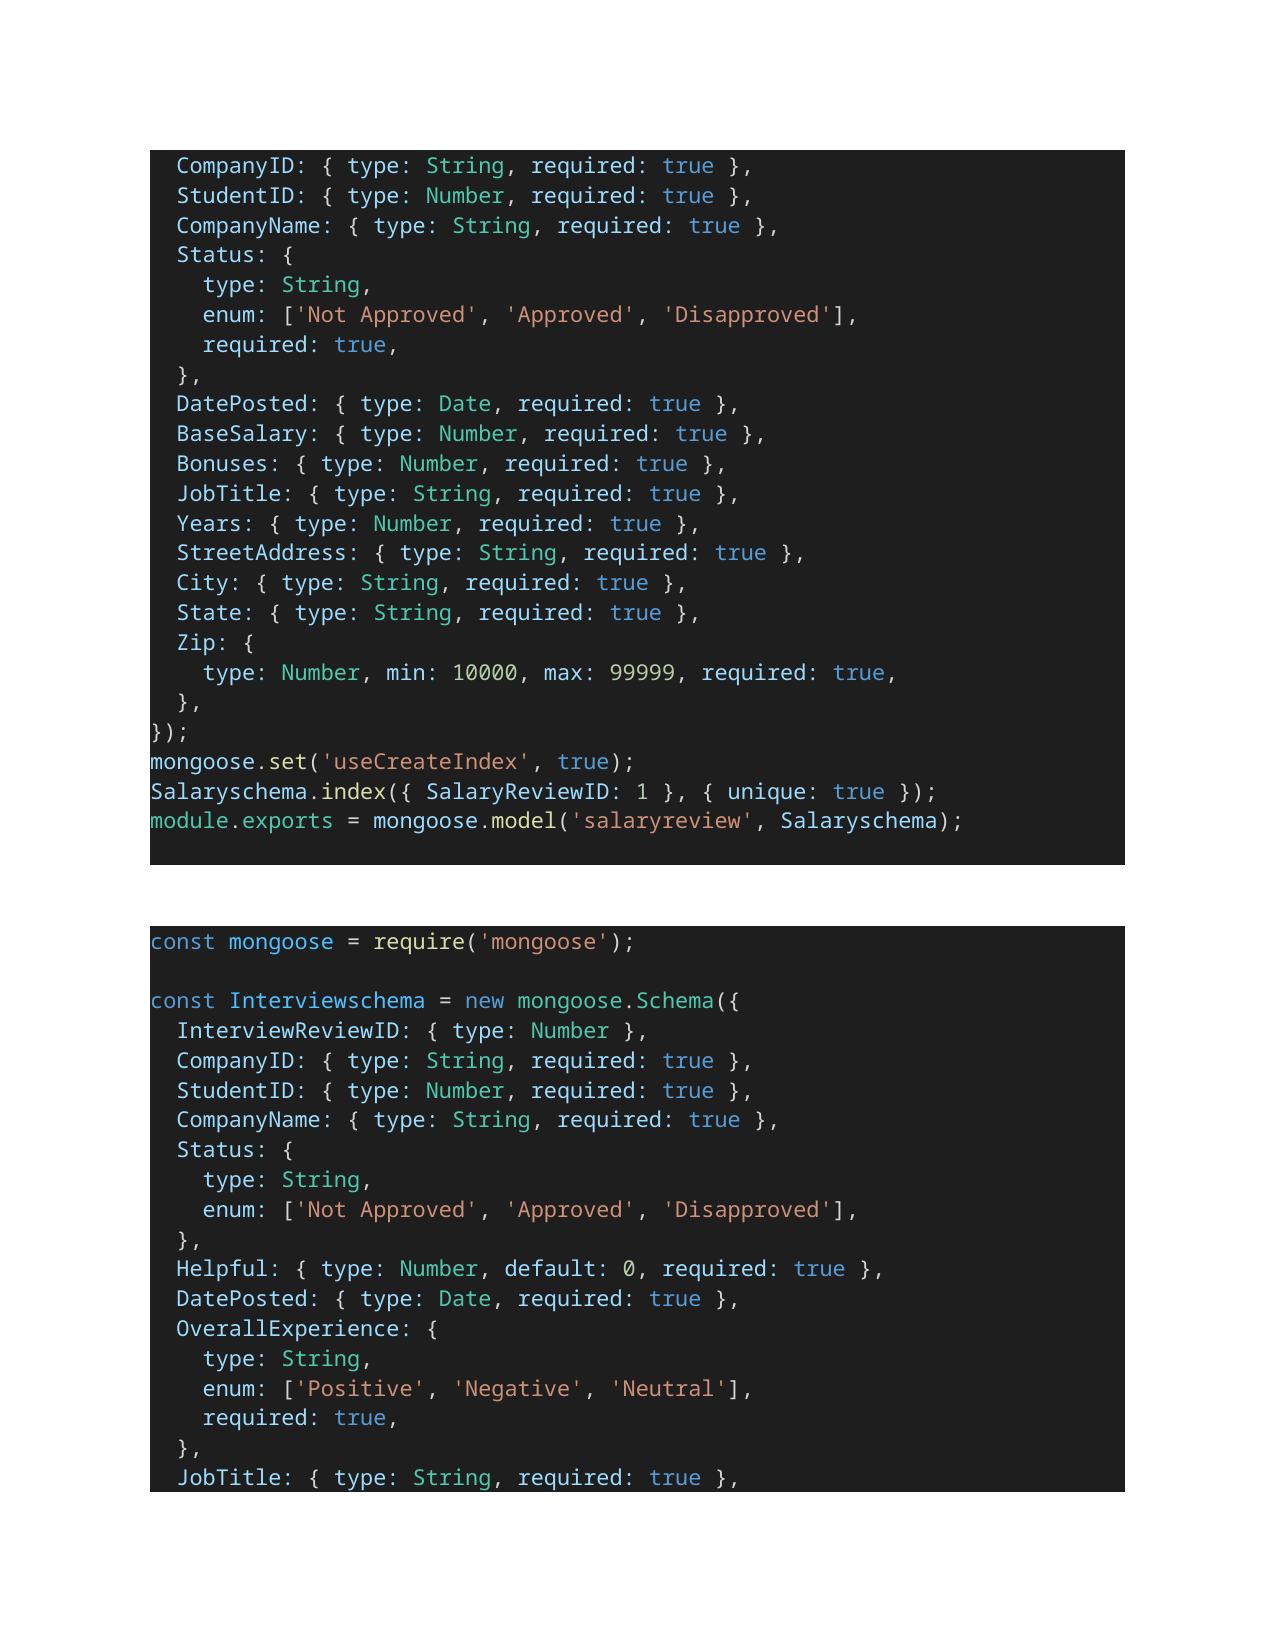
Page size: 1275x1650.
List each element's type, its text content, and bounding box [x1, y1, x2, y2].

text InterviewReviewID: { type: Number }, [150, 1015, 1125, 1045]
text StudentID: { type: Number, required: true }, [150, 1074, 1125, 1104]
text JobTitle: { type: String, required: true }, [150, 478, 1125, 507]
text }, [150, 686, 1125, 716]
text required: true, [150, 329, 1125, 358]
text enum: ['Positive', 'Negative', 'Neutral'], [150, 1372, 1125, 1402]
text }, [150, 1432, 1125, 1462]
text Status: { [150, 239, 1125, 269]
text StreetAddress: { type: String, required: true }, [150, 537, 1125, 567]
text CompanyName: { type: String, required: true }, [150, 209, 1125, 239]
text const Interviewschema = new mongoose.Schema({ [150, 985, 1125, 1015]
text }, [150, 1223, 1125, 1253]
text StudentID: { type: Number, required: true }, [150, 180, 1125, 209]
text enum: ['Not Approved', 'Approved', 'Disapproved'], [150, 299, 1125, 329]
text type: Number, min: 10000, max: 99999, required: true, [150, 656, 1125, 686]
text mongoose.set('useCreateIndex', true); [150, 746, 1125, 776]
text }, [150, 358, 1125, 388]
text type: String, [150, 1164, 1125, 1194]
text CompanyName: { type: String, required: true }, [150, 1104, 1125, 1134]
text CompanyID: { type: String, required: true }, [150, 150, 1125, 180]
text module.exports = mongoose.model('salaryreview', Salaryschema); [150, 805, 1125, 835]
text DatePosted: { type: Date, required: true }, [150, 1283, 1125, 1313]
text JobTitle: { type: String, required: true }, [150, 1462, 1125, 1492]
text State: { type: String, required: true }, [150, 597, 1125, 627]
text Years: { type: Number, required: true }, [150, 507, 1125, 537]
text Helpful: { type: Number, default: 0, required: true }, [150, 1253, 1125, 1283]
text DatePosted: { type: Date, required: true }, [150, 388, 1125, 418]
text OverallExperience: { [150, 1313, 1125, 1343]
text Salaryschema.index({ SalaryReviewID: 1 }, { unique: true }); [150, 776, 1125, 805]
text type: String, [150, 1343, 1125, 1372]
text Zip: { [150, 627, 1125, 656]
text required: true, [150, 1402, 1125, 1432]
text }); [150, 716, 1125, 746]
text CompanyID: { type: String, required: true }, [150, 1045, 1125, 1074]
text Status: { [150, 1134, 1125, 1164]
text type: String, [150, 269, 1125, 299]
text const mongoose = require('mongoose'); [150, 926, 1125, 955]
text enum: ['Not Approved', 'Approved', 'Disapproved'], [150, 1194, 1125, 1223]
text BaseSalary: { type: Number, required: true }, [150, 418, 1125, 448]
text City: { type: String, required: true }, [150, 567, 1125, 597]
text Bonuses: { type: Number, required: true }, [150, 448, 1125, 478]
